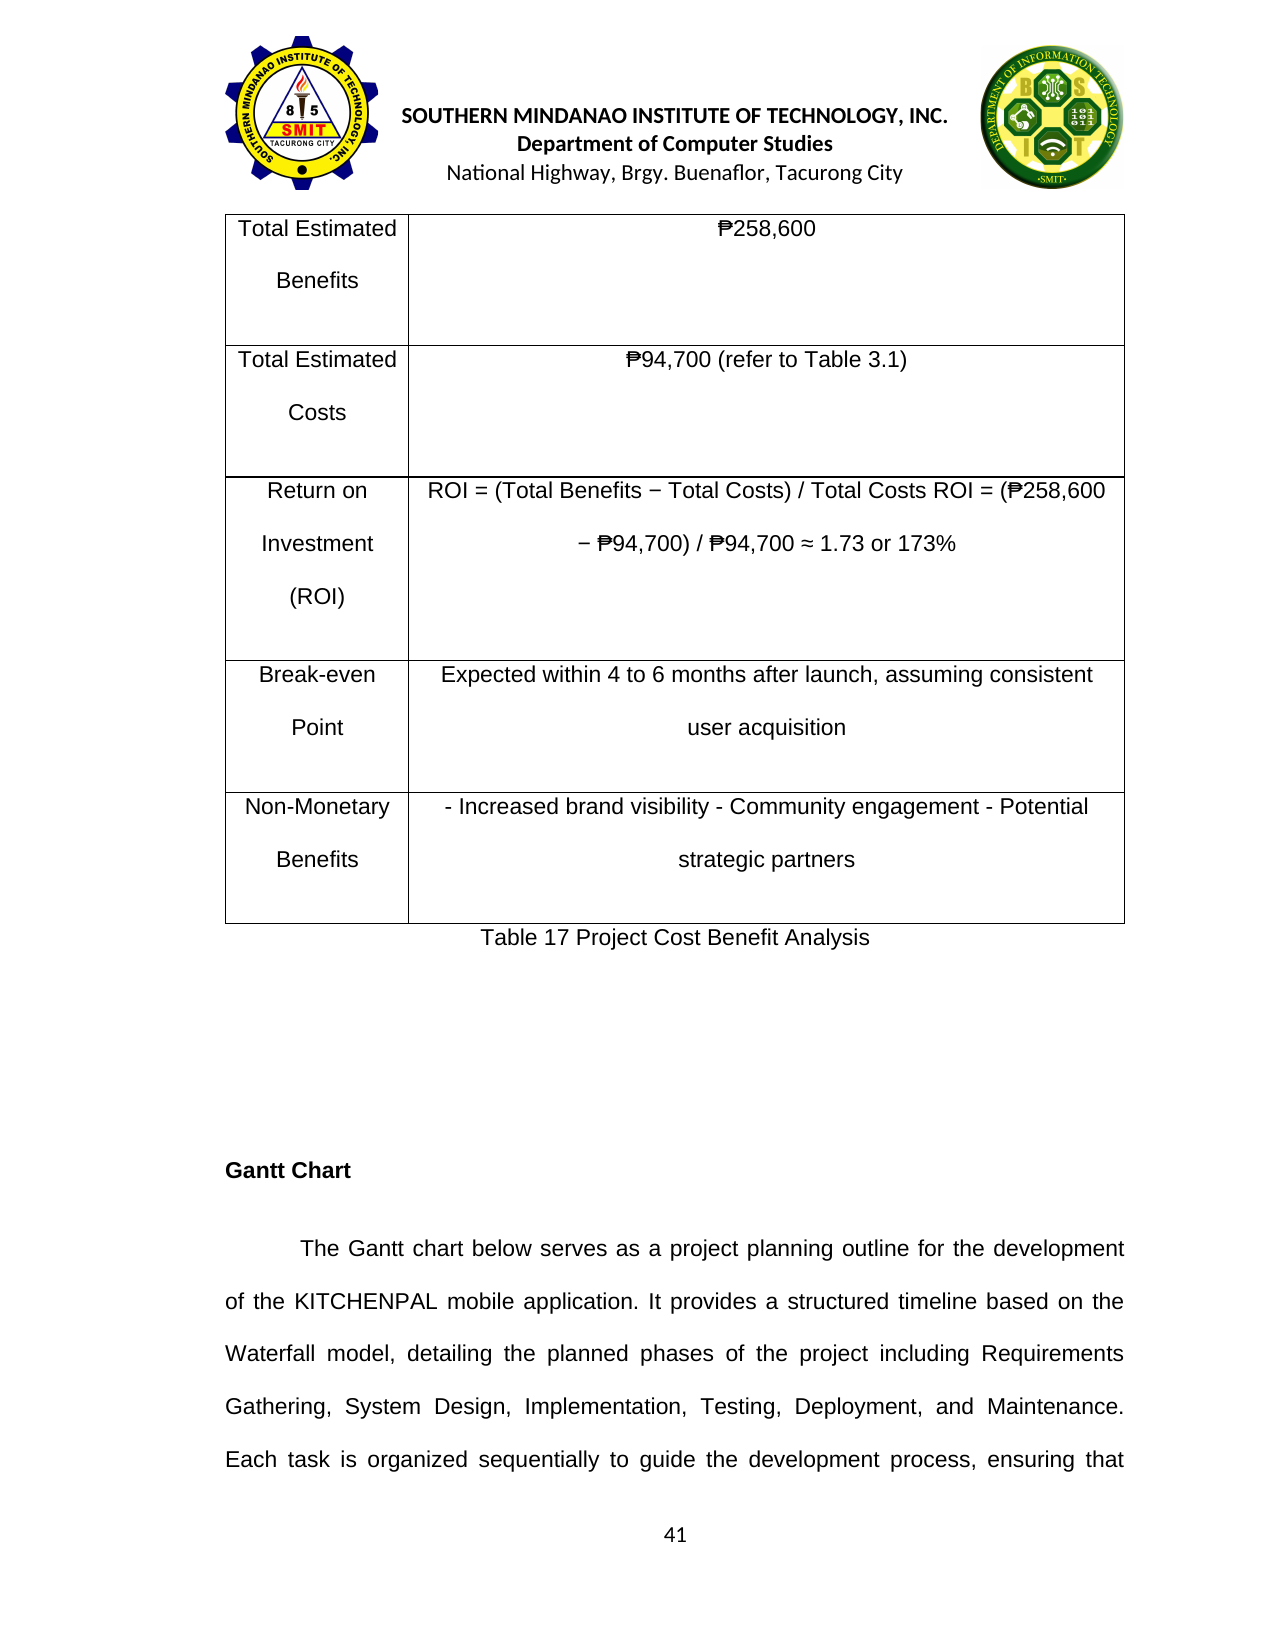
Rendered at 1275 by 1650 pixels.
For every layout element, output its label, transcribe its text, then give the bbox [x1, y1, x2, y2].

table_cell Total Estimated Benefits [226, 215, 408, 345]
table_cell - Increased brand visibility - Community engagement - Potential strategic partners [409, 793, 1124, 923]
table_cell Return on Investment (ROI) [226, 478, 408, 660]
text Gantt Chart [225, 1157, 1125, 1184]
table_cell Break-even Point [226, 661, 408, 792]
table_cell ROI = (Total Benefits − Total Costs) / Total Costs ROI = (₱258,600 − ₱94,700) / ₱94,700 ≈ 1.73 or 173% [409, 478, 1124, 660]
table_cell ₱258,600 [409, 215, 1124, 345]
text Table 17 Project Cost Benefit Analysis [225, 924, 1125, 951]
table_cell Total Estimated Costs [226, 346, 408, 476]
picture [225, 36, 379, 190]
table_cell Expected within 4 to 6 months after launch, assuming consistent user acquisition [409, 661, 1124, 792]
table_cell Non-Monetary Benefits [226, 793, 408, 923]
picture [980, 45, 1124, 189]
table_cell ₱94,700 (refer to Table 3.1) [409, 346, 1124, 476]
